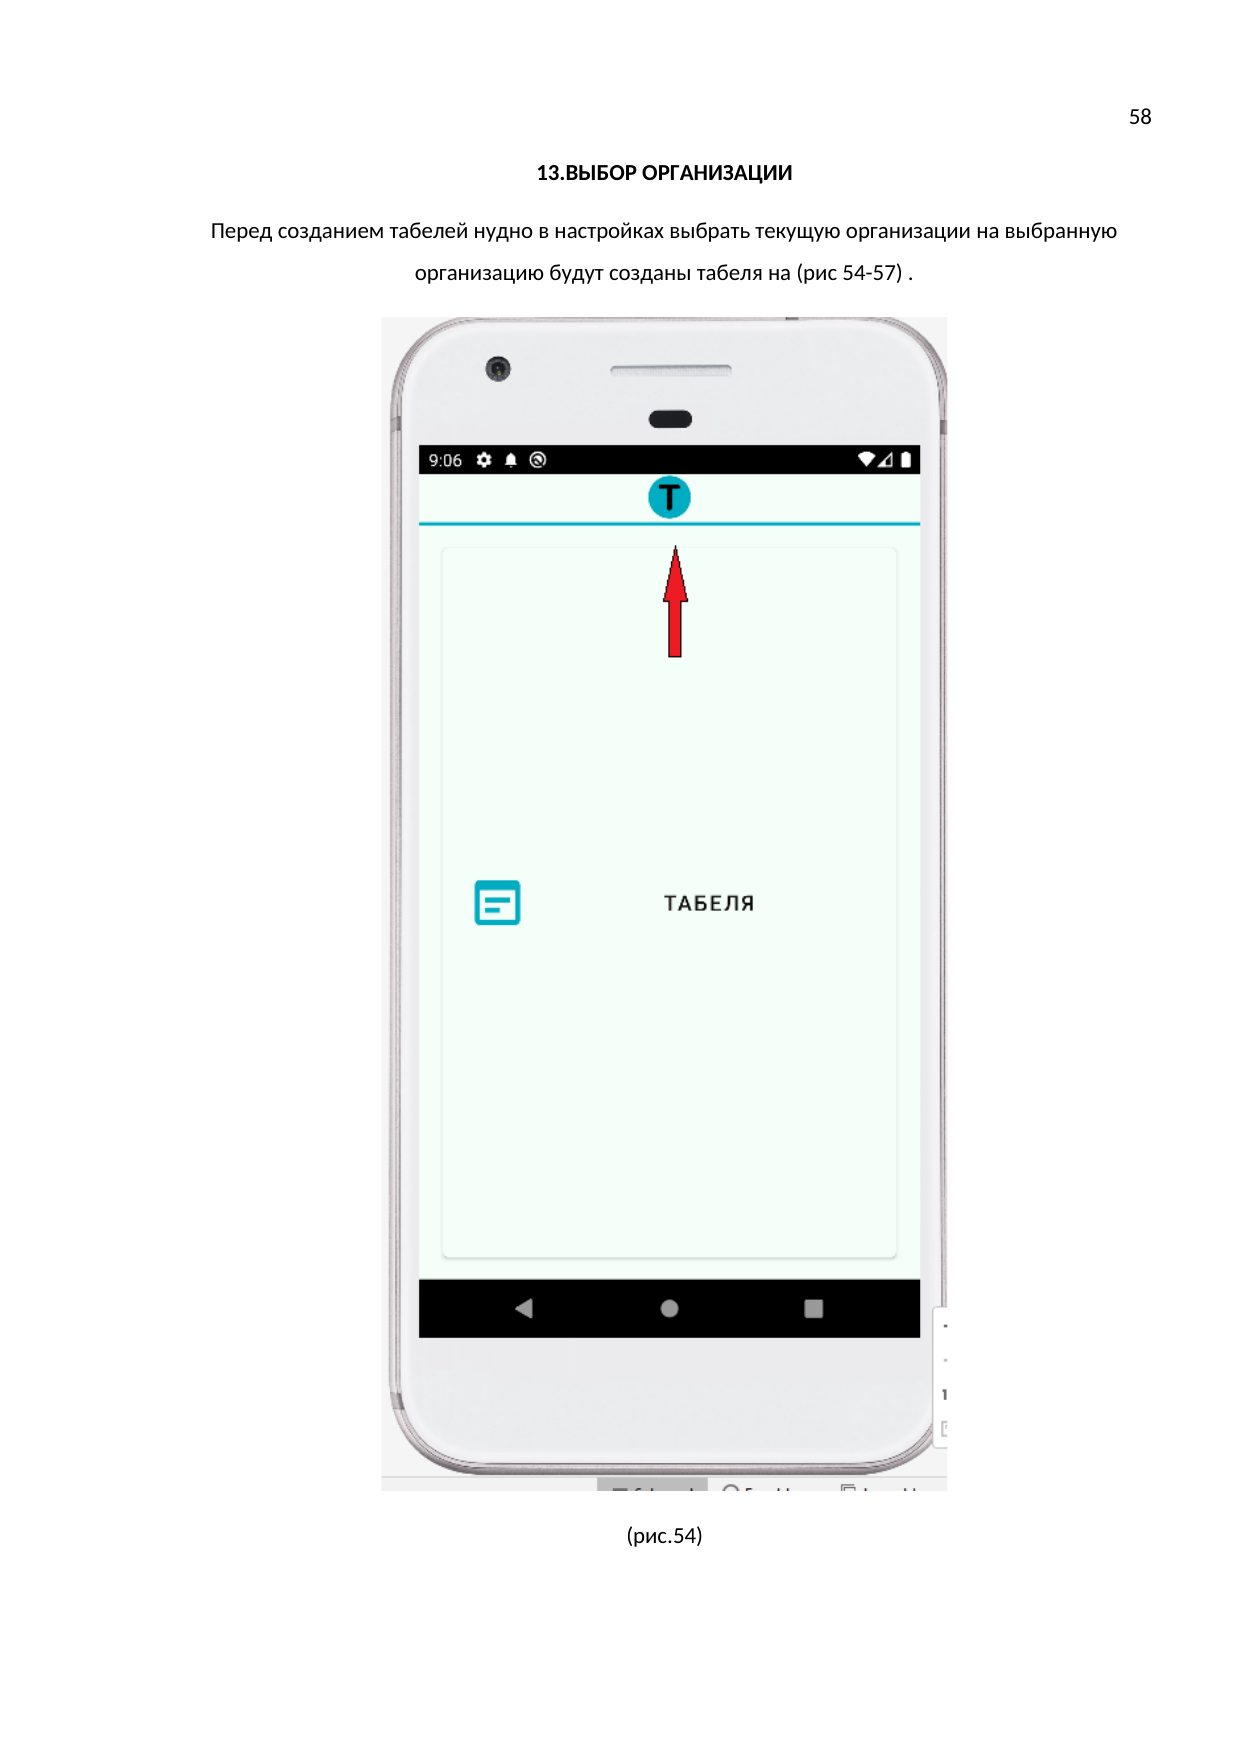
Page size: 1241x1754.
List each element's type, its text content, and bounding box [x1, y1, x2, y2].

text Перед созданием табелей нудно в настройках выбрать текущую организации на выбранную организацию будут созданы табеля на (рис 54-57) . [177, 216, 1152, 286]
text (рис.54) [177, 1521, 1152, 1549]
text 13.ВЫБОР ОРГАНИЗАЦИИ [177, 158, 1152, 186]
picture [381, 317, 948, 1491]
